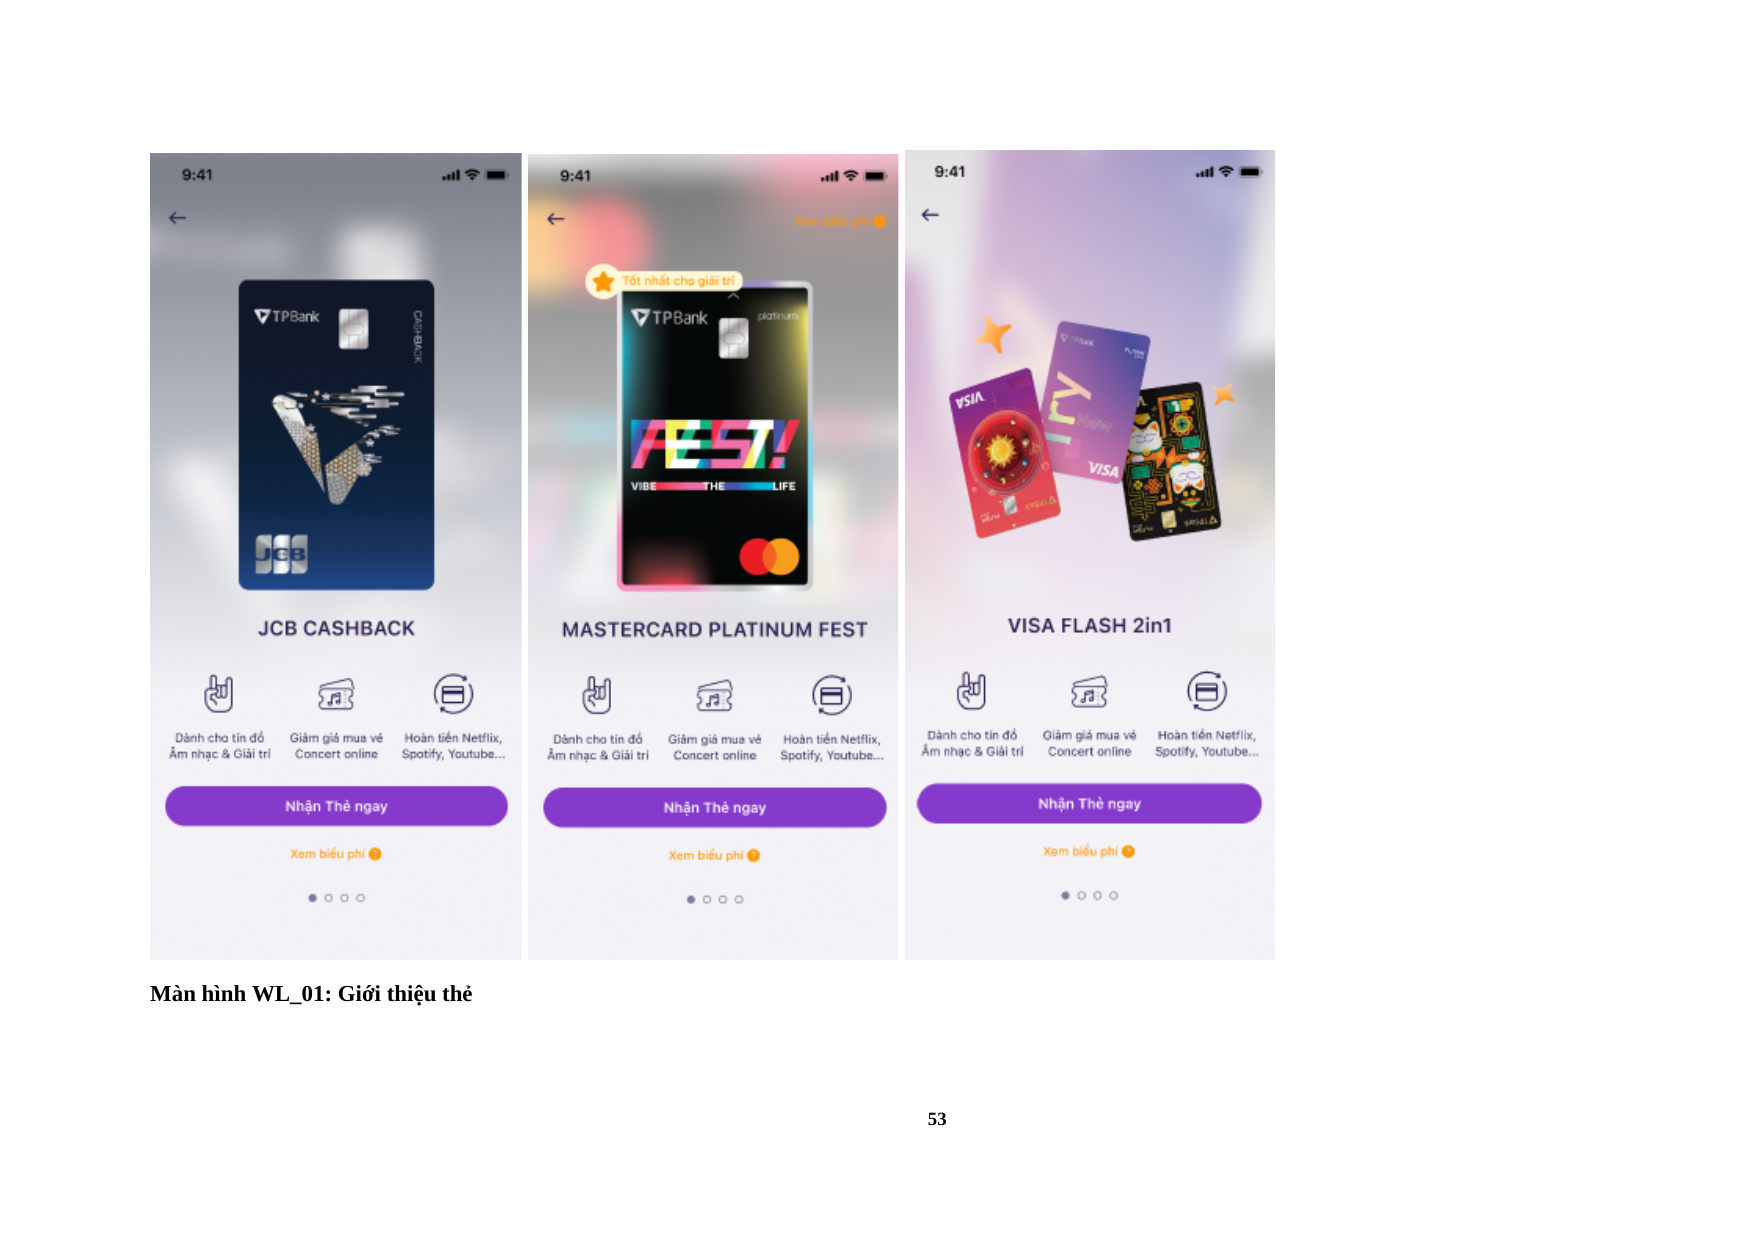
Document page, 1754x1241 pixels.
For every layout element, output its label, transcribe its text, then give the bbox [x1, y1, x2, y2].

picture [150, 153, 522, 960]
picture [528, 154, 899, 960]
picture [904, 150, 1275, 960]
text Màn hình WL_01: Giới thiệu thẻ [150, 979, 1604, 1006]
